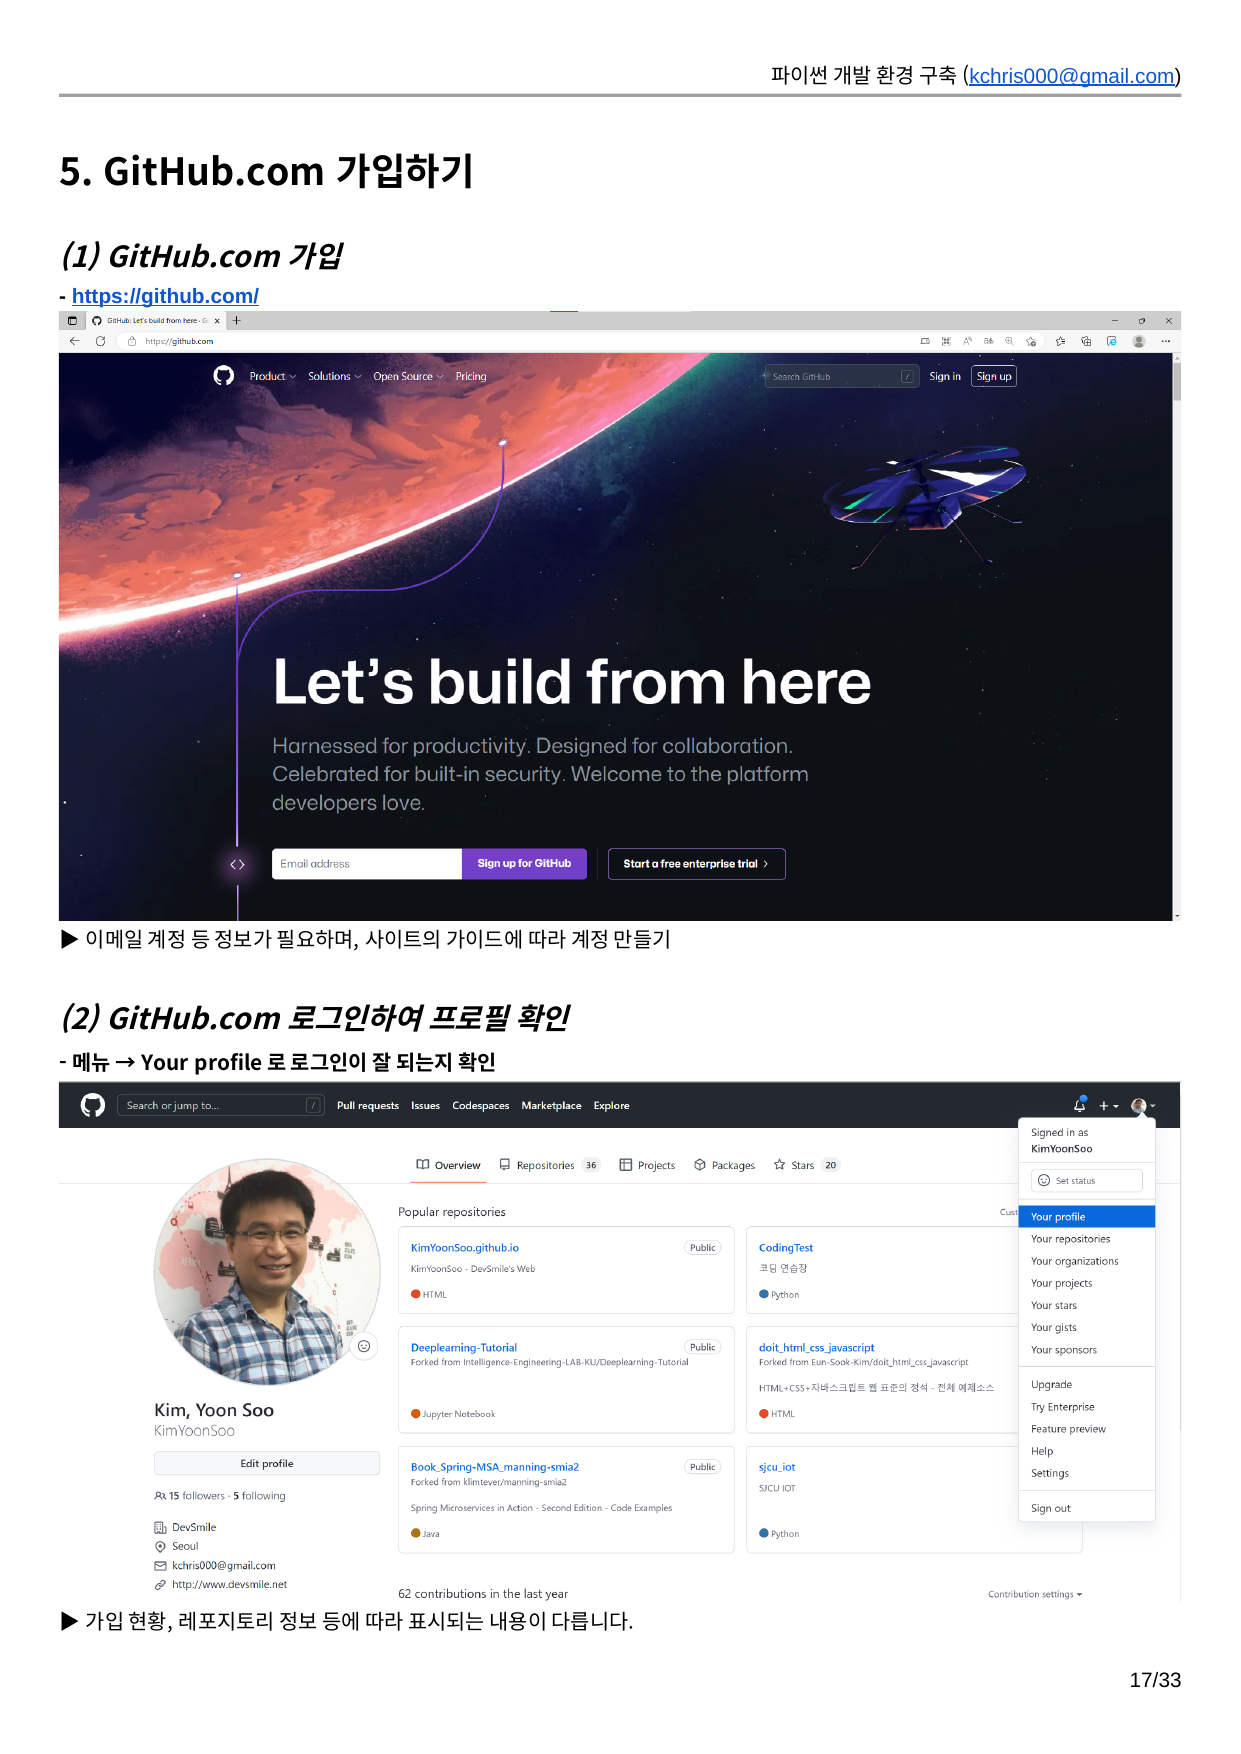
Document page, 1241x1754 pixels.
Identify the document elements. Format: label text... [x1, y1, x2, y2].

subtitle 5. GitHub.com 가입하기 [59, 142, 1181, 196]
text - https://github.com/ [59, 284, 1181, 308]
text ▶ 이메일 계정 등 정보가 필요하며, 사이트의 가이드에 따라 계정 만들기 [59, 924, 1181, 954]
text ▶ 가입 현황, 레포지토리 정보 등에 따라 표시되는 내용이 다릅니다. [59, 1606, 1181, 1636]
subtitle (1) GitHub.com 가입 [59, 234, 1181, 276]
picture [58, 1081, 1182, 1602]
text - 메뉴 → Your profile로 로그인이 잘 되는지 확인 [59, 1047, 1181, 1077]
subtitle (2) GitHub.com 로그인하여 프로필 확인 [59, 996, 1181, 1038]
picture [58, 311, 1182, 921]
